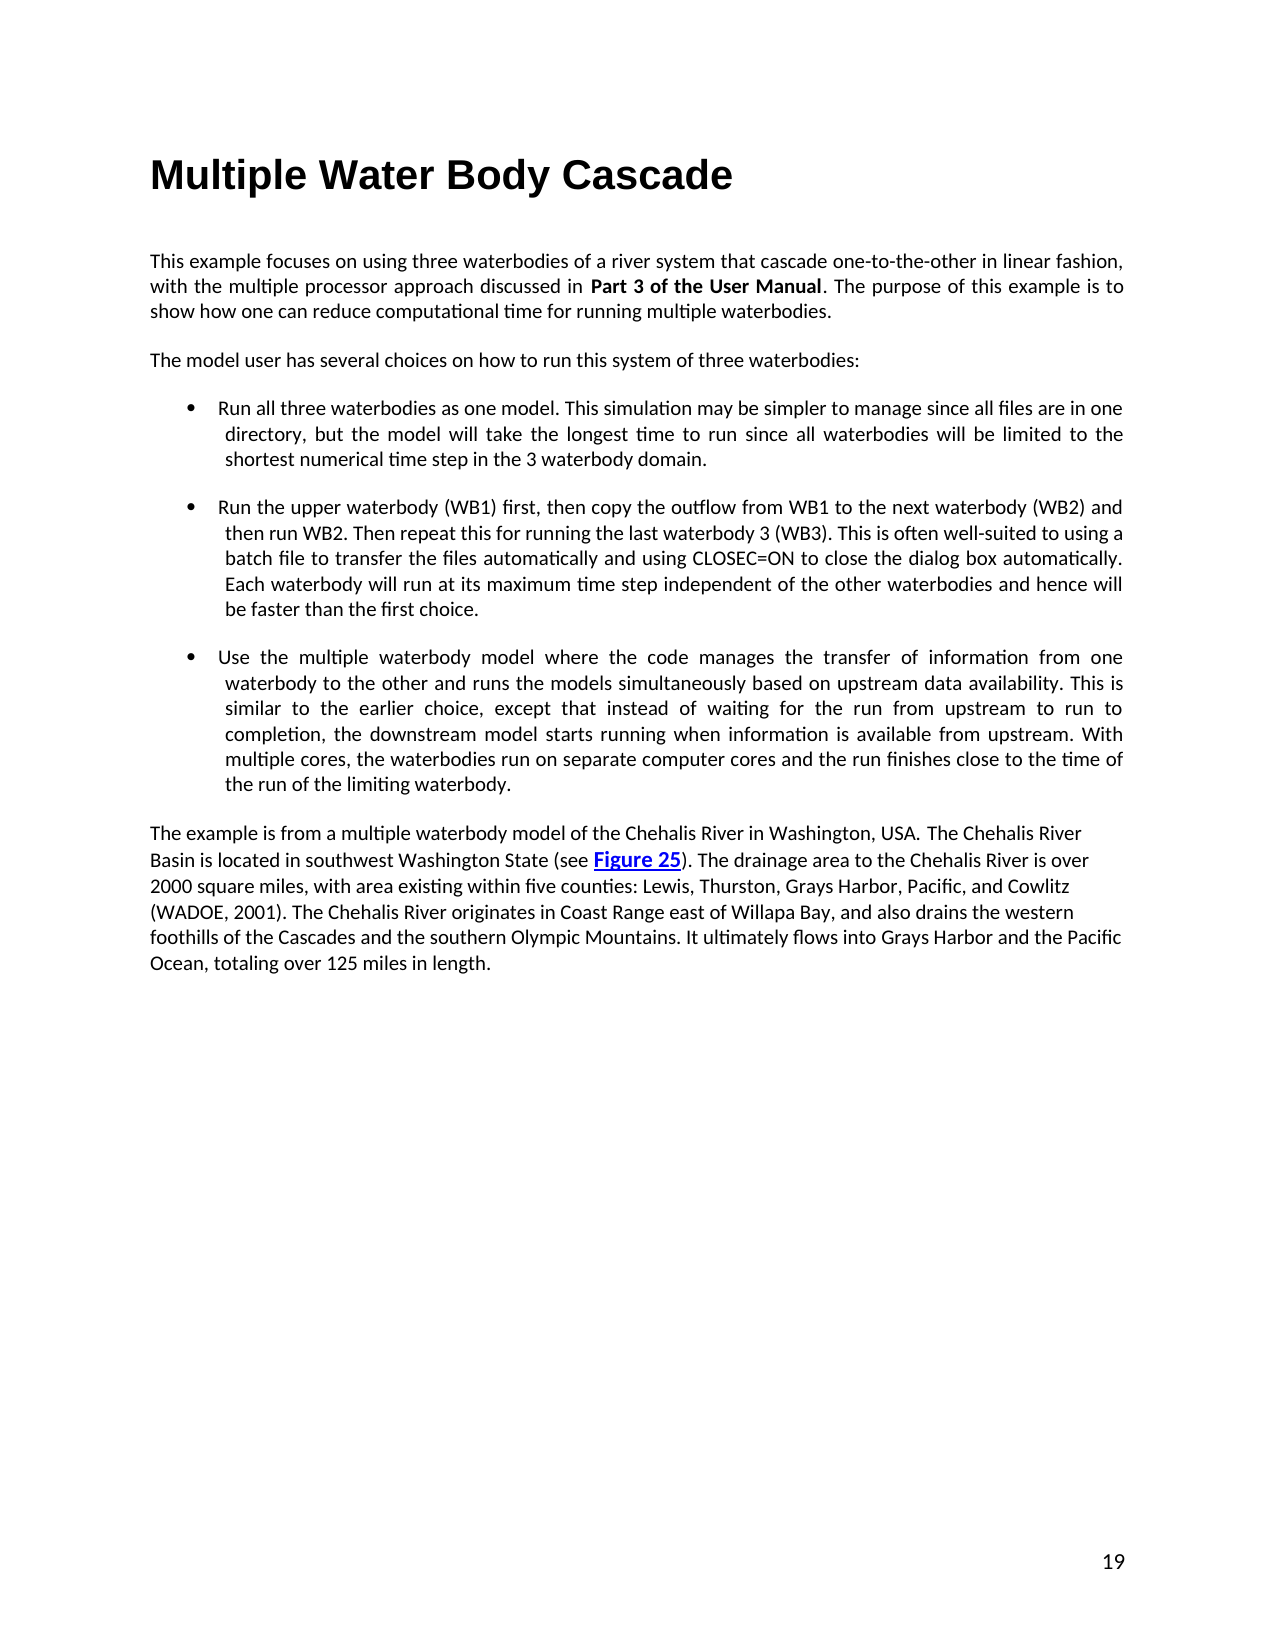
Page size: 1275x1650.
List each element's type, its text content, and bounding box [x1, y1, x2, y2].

text The model user has several choices on how to run this system of three waterbodies: [150, 347, 1125, 372]
list Use the multiple waterbody model where the code manages the transfer of information from one waterbody to the other and runs the models simultaneously based on upstream data availability. This is similar to the earlier choice, except that instead of waiting for the run from upstream to run to completion, the downstream model starts running when information is available from upstream. With multiple cores, the waterbodies run on separate computer cores and the run finishes close to the time of the run of the limiting waterbody. [187, 644, 1125, 797]
list Run all three waterbodies as one model. This simulation may be simpler to manage since all files are in one directory, but the model will take the longest time to run since all waterbodies will be limited to the shortest numerical time step in the 3 waterbody domain. [187, 395, 1125, 472]
subtitle Multiple Water Body Cascade [150, 150, 1125, 198]
list Run the upper waterbody (WB1) first, then copy the outflow from WB1 to the next waterbody (WB2) and then run WB2. Then repeat this for running the last waterbody 3 (WB3). This is often well-suited to using a batch file to transfer the files automatically and using CLOSEC=ON to close the dialog box automatically. Each waterbody will run at its maximum time step independent of the other waterbodies and hence will be faster than the first choice. [187, 494, 1125, 622]
text The example is from a multiple waterbody model of the Chehalis River in Washington, USA. The Chehalis River Basin is located in southwest Washington State (see Figure 25). The drainage area to the Chehalis River is over 2000 square miles, with area existing within five counties: Lewis, Thurston, Grays Harbor, Pacific, and Cowlitz (WADOE, 2001). The Chehalis River originates in Coast Range east of Willapa Bay, and also drains the western foothills of the Cascades and the southern Olympic Mountains. It ultimately flows into Grays Harbor and the Pacific Ocean, totaling over 125 miles in length. [150, 820, 1125, 975]
text This example focuses on using three waterbodies of a river system that cascade one-to-the-other in linear fashion, with the multiple processor approach discussed in Part 3 of the User Manual. The purpose of this example is to show how one can reduce computational time for running multiple waterbodies. [150, 248, 1125, 324]
